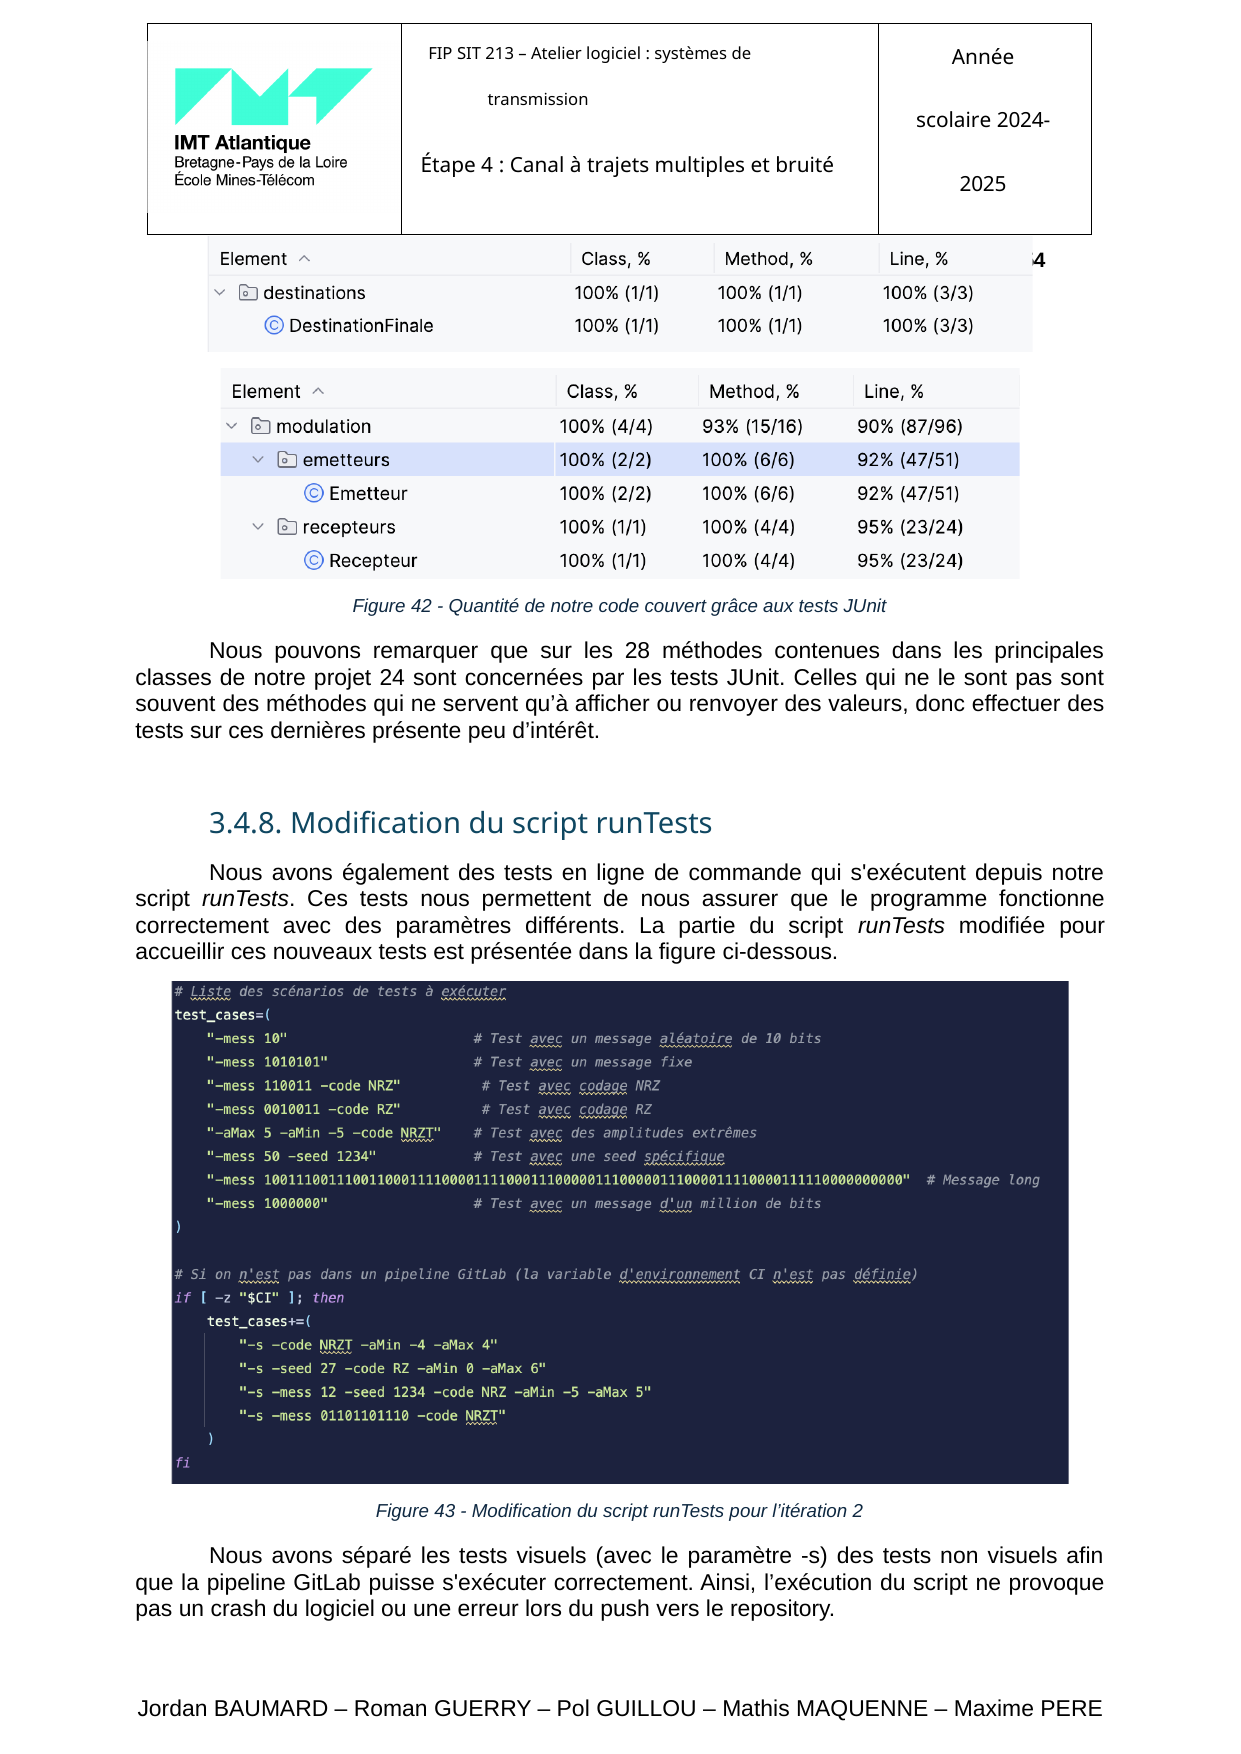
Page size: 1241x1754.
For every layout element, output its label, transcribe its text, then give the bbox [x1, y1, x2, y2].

text Figure 42 - Quantité de notre code couvert grâce aux tests JUnit [135, 595, 1105, 617]
picture [207, 236, 1033, 352]
text Nous avons séparé les tests visuels (avec le paramètre -s) des tests non visuels afin que la pipeline GitLab puisse s'exécuter correctement. Ainsi, l’exécution du script ne provoque pas un crash du logiciel ou une erreur lors du push vers le repository. [135, 1542, 1105, 1621]
subtitle 3.4.8. Modification du script runTests [135, 803, 1105, 842]
text Nous pouvons remarquer que sur les 28 méthodes contenues dans les principales classes de notre projet 24 sont concernées par les tests JUnit. Celles qui ne le sont pas sont souvent des méthodes qui ne servent qu’à afficher ou renvoyer des valeurs, donc effectuer des tests sur ces dernières présente peu d’intérêt. [135, 637, 1105, 743]
picture [147, 41, 401, 213]
text Figure 43 - Modification du script runTests pour l’itération 2 [135, 1500, 1105, 1521]
picture [171, 981, 1069, 1484]
picture [220, 368, 1020, 579]
text Nous avons également des tests en ligne de commande qui s'exécutent depuis notre script runTests. Ces tests nous permettent de nous assurer que le programme fonctionne correctement avec des paramètres différents. La partie du script runTests modifiée pour accueillir ces nouveaux tests est présentée dans la figure ci-dessous. [135, 859, 1105, 964]
